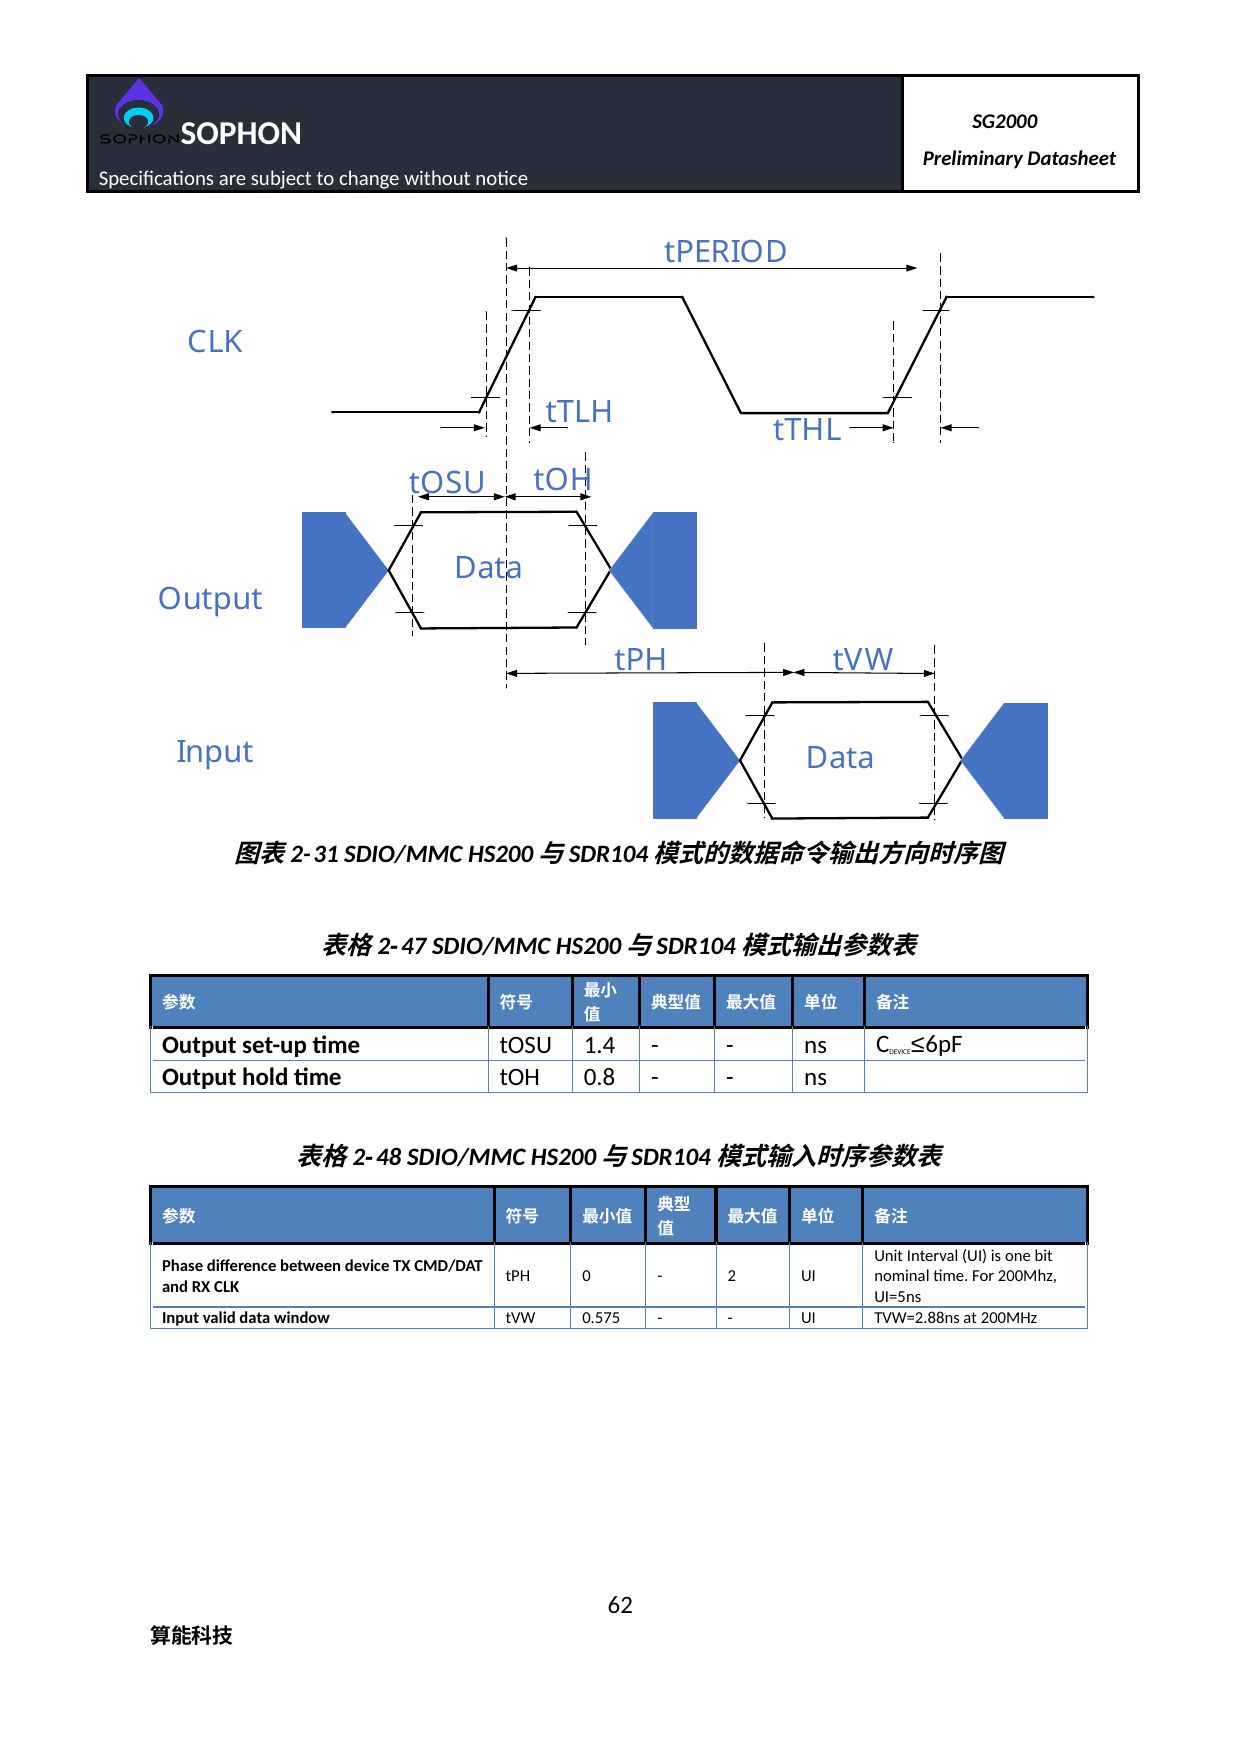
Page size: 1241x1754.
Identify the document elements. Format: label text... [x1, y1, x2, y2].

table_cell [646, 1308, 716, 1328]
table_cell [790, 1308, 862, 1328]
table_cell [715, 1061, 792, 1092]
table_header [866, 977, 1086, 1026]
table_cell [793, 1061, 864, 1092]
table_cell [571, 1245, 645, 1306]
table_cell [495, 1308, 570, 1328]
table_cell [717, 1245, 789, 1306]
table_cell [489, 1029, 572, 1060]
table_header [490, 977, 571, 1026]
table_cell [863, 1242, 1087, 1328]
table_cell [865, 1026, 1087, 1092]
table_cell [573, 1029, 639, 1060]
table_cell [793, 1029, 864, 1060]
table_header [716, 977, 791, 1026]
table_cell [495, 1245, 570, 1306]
picture [98, 77, 181, 145]
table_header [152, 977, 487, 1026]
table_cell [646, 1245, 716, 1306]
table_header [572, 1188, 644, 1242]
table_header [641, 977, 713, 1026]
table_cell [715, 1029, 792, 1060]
text 表格 2‑47 SDIO/MMC HS200与SDR104模式输出参数表 [150, 925, 1090, 962]
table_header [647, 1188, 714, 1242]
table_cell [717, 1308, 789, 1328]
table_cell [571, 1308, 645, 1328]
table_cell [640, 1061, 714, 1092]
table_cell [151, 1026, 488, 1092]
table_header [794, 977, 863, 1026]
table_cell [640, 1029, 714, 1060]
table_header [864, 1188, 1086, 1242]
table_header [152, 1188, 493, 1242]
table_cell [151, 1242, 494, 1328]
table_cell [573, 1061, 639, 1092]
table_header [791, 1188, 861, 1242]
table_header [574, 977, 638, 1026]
text 表格 2‑48 SDIO/MMC HS200与SDR104模式输入时序参数表 [150, 1136, 1090, 1172]
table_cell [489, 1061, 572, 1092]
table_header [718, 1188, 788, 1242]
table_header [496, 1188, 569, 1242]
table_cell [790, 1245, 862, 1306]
